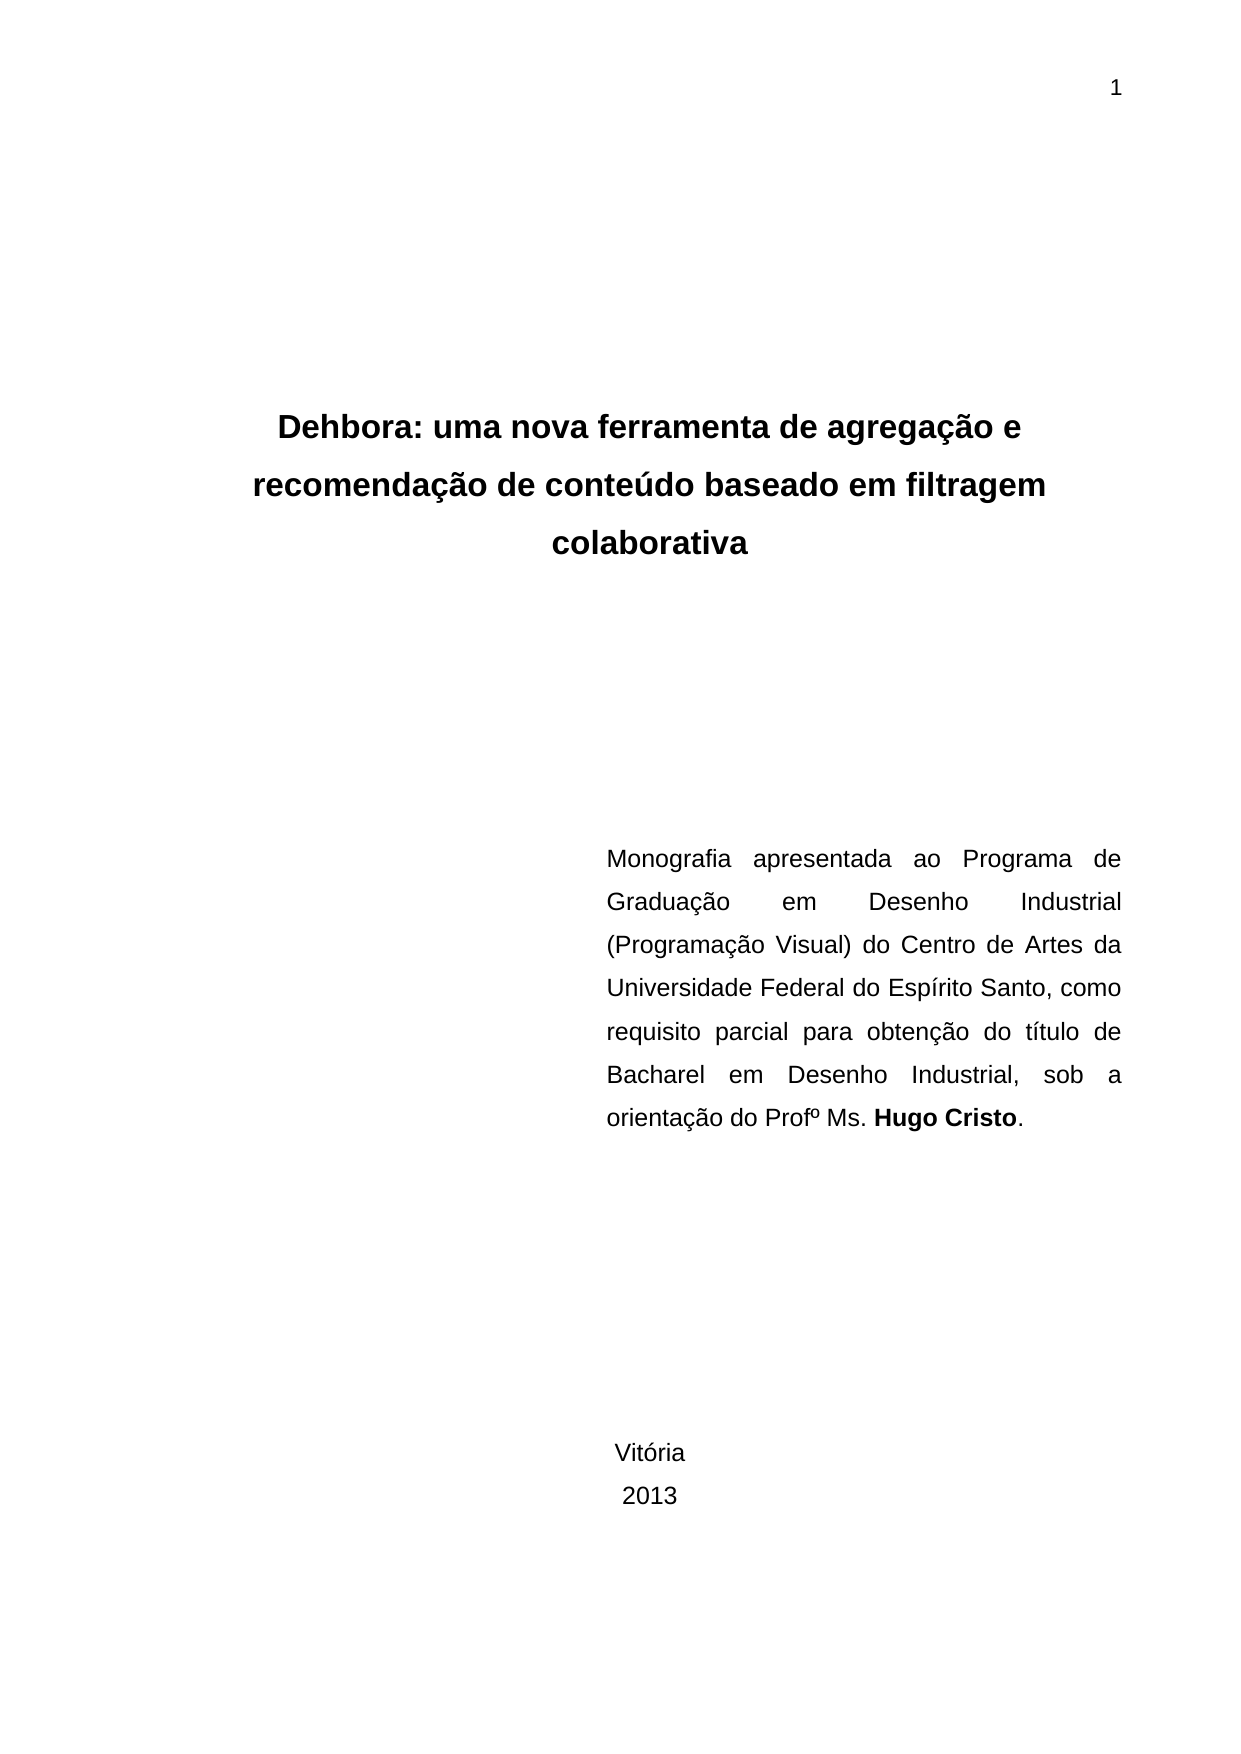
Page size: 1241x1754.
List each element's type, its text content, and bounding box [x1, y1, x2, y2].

text Dehbora: uma nova ferramenta de agregação e recomendação de conteúdo baseado em filtragem colaborativa [177, 408, 1122, 658]
text Monografia apresentada ao Programa de Graduação em Desenho Industrial (Programação Visual) do Centro de Artes da Universidade Federal do Espírito Santo, como requisito parcial para obtenção do título de Bacharel em Desenho Industrial, sob a orientação do Profº Ms. Hugo Cristo. [606, 844, 1122, 1131]
text 2013 [177, 1481, 1122, 1510]
text Vitória [177, 1438, 1122, 1467]
